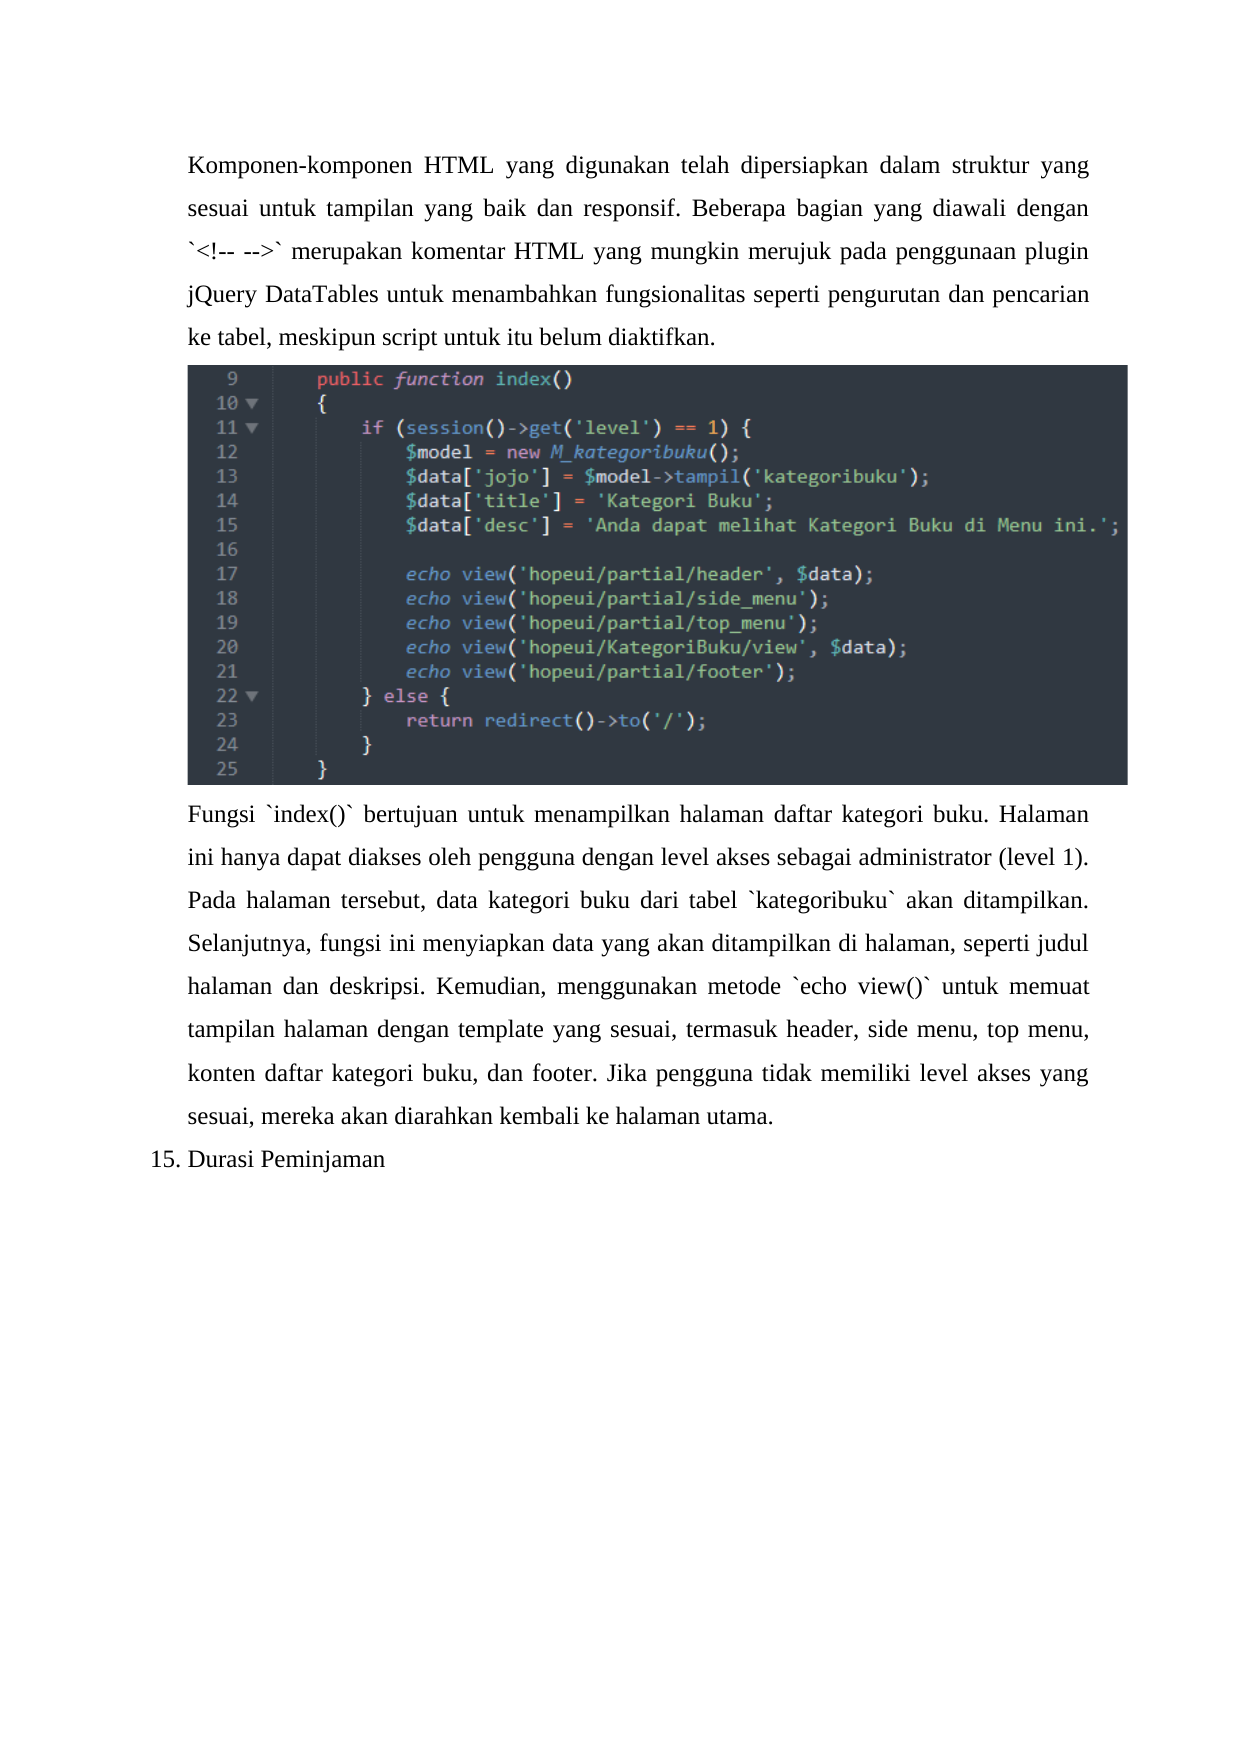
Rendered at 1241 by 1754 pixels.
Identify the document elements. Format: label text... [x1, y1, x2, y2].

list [187, 150, 1090, 351]
picture [187, 365, 1128, 785]
list Durasi Peminjaman [150, 1144, 1090, 1173]
list Fungsi `index()` bertujuan untuk menampilkan halaman daftar kategori buku. Halaman ini hanya dapat diakses oleh pengguna dengan level akses sebagai administrator (level 1). Pada halaman tersebut, data kategori buku dari tabel `kategoribuku` akan ditampilkan. Selanjutnya, fungsi ini menyiapkan data yang akan ditampilkan di halaman, seperti judul halaman dan deskripsi. Kemudian, menggunakan metode `echo view()` untuk memuat tampilan halaman dengan template yang sesuai, termasuk header, side menu, top menu, konten daftar kategori buku, dan footer. Jika pengguna tidak memiliki level akses yang sesuai, mereka akan diarahkan kembali ke halaman utama. [187, 799, 1090, 1129]
